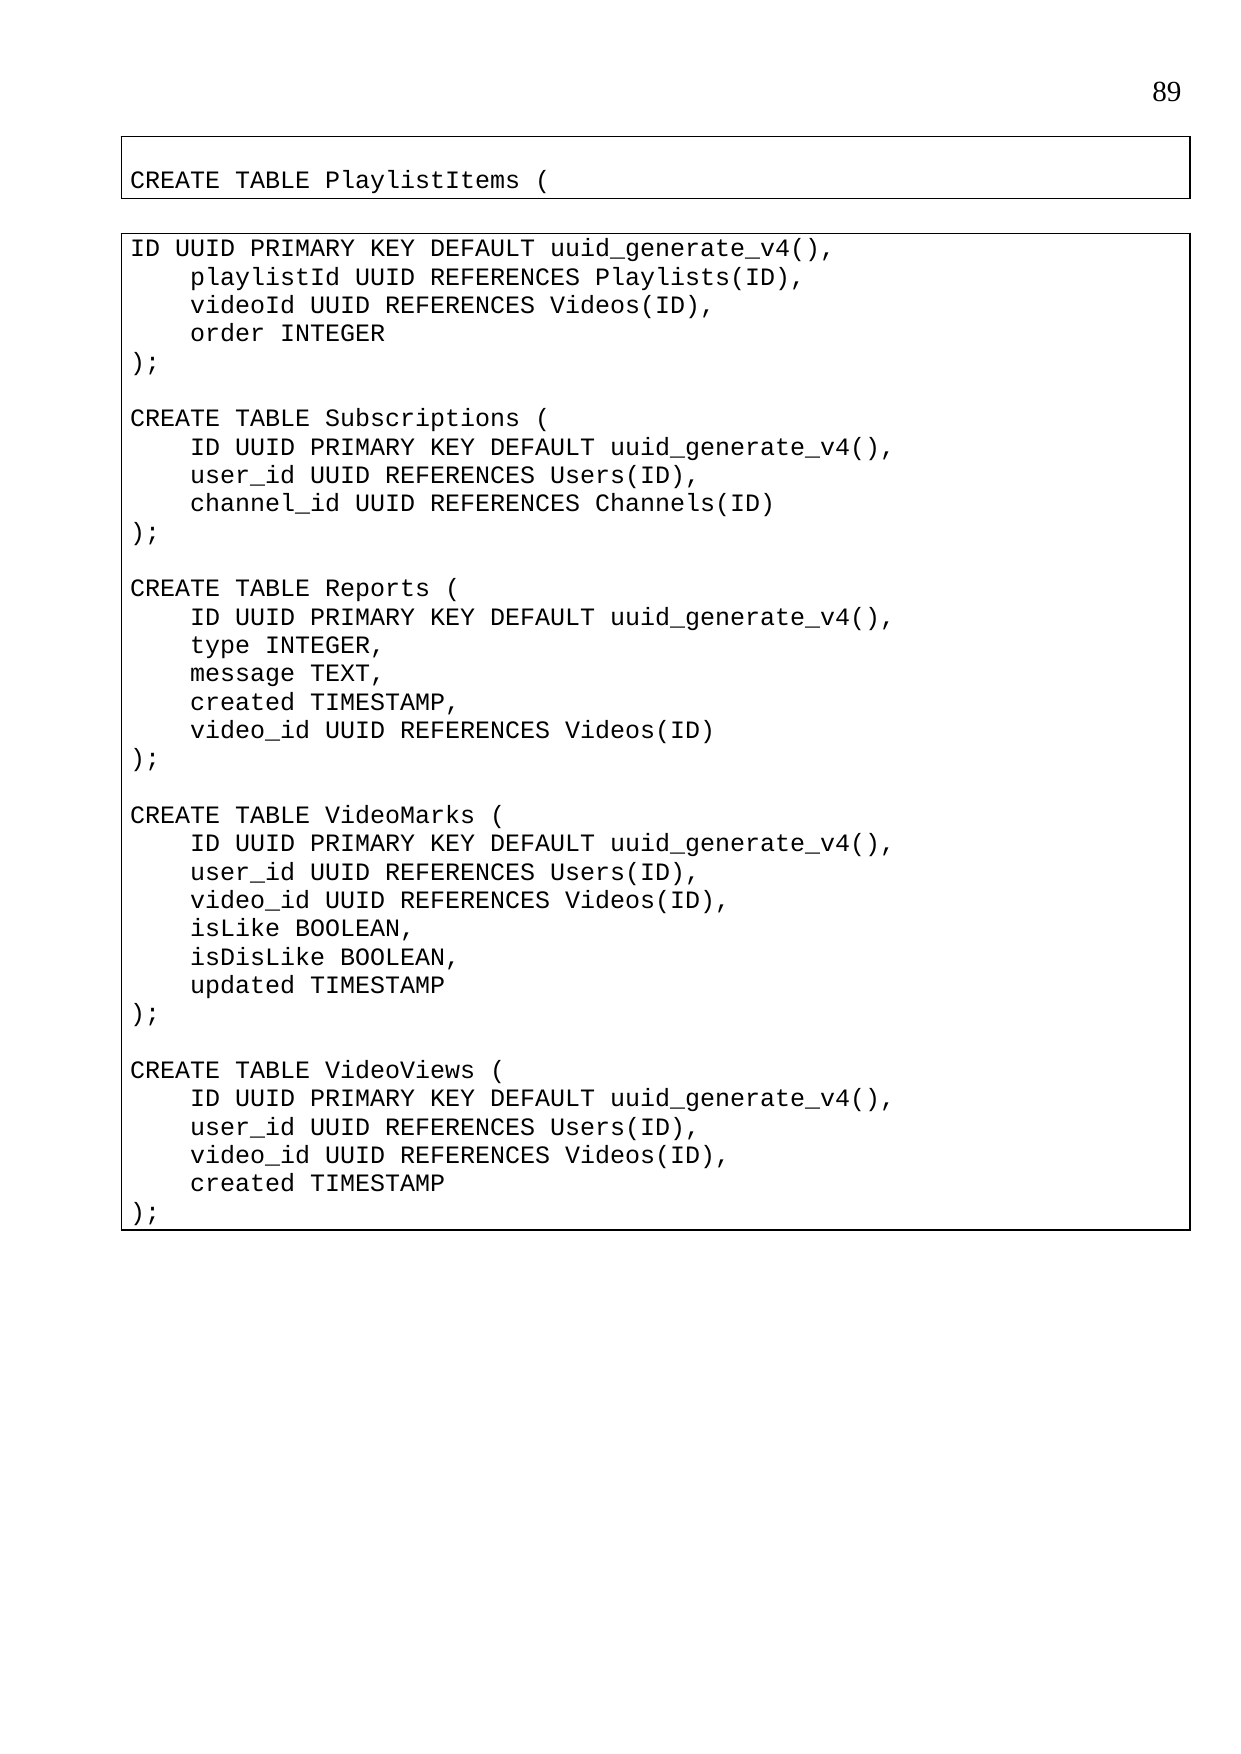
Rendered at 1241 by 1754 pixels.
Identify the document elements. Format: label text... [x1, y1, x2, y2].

text CREATE TABLE VideoViews ( [130, 1057, 1181, 1086]
text ID UUID PRIMARY KEY DEFAULT uuid_generate_v4(), [130, 604, 1181, 632]
text channel_id UUID REFERENCES Channels(ID) [130, 491, 1181, 519]
text created TIMESTAMP, [130, 689, 1181, 717]
text video_id UUID REFERENCES Videos(ID) [130, 717, 1181, 746]
text isLike BOOLEAN, [130, 916, 1181, 944]
text ID UUID PRIMARY KEY DEFAULT uuid_generate_v4(), [130, 1086, 1181, 1114]
text created TIMESTAMP [130, 1171, 1181, 1196]
text CREATE TABLE PlaylistItems ( [122, 164, 1189, 198]
text ID UUID PRIMARY KEY DEFAULT uuid_generate_v4(), [130, 831, 1181, 859]
text CREATE TABLE Reports ( [130, 576, 1181, 604]
text user_id UUID REFERENCES Users(ID), [130, 1114, 1181, 1142]
text type INTEGER, [130, 632, 1181, 661]
text ); [130, 746, 1181, 774]
text user_id UUID REFERENCES Users(ID), [130, 462, 1181, 491]
text order INTEGER [130, 321, 1181, 349]
text CREATE TABLE VideoMarks ( [130, 802, 1181, 831]
text ID UUID PRIMARY KEY DEFAULT uuid_generate_v4(), [122, 234, 1189, 264]
text videoId UUID REFERENCES Videos(ID), [130, 292, 1181, 321]
text ID UUID PRIMARY KEY DEFAULT uuid_generate_v4(), [130, 434, 1181, 462]
text ); [130, 349, 1181, 377]
text message TEXT, [130, 661, 1181, 689]
text video_id UUID REFERENCES Videos(ID), [130, 1142, 1181, 1171]
text user_id UUID REFERENCES Users(ID), [130, 859, 1181, 887]
text updated TIMESTAMP [130, 972, 1181, 1001]
text video_id UUID REFERENCES Videos(ID), [130, 887, 1181, 916]
text ); [130, 1001, 1181, 1029]
text playlistId UUID REFERENCES Playlists(ID), [130, 264, 1181, 292]
text ); [130, 519, 1181, 547]
text isDisLike BOOLEAN, [130, 944, 1181, 972]
text CREATE TABLE Subscriptions ( [130, 406, 1181, 434]
text ); [122, 1196, 1189, 1229]
